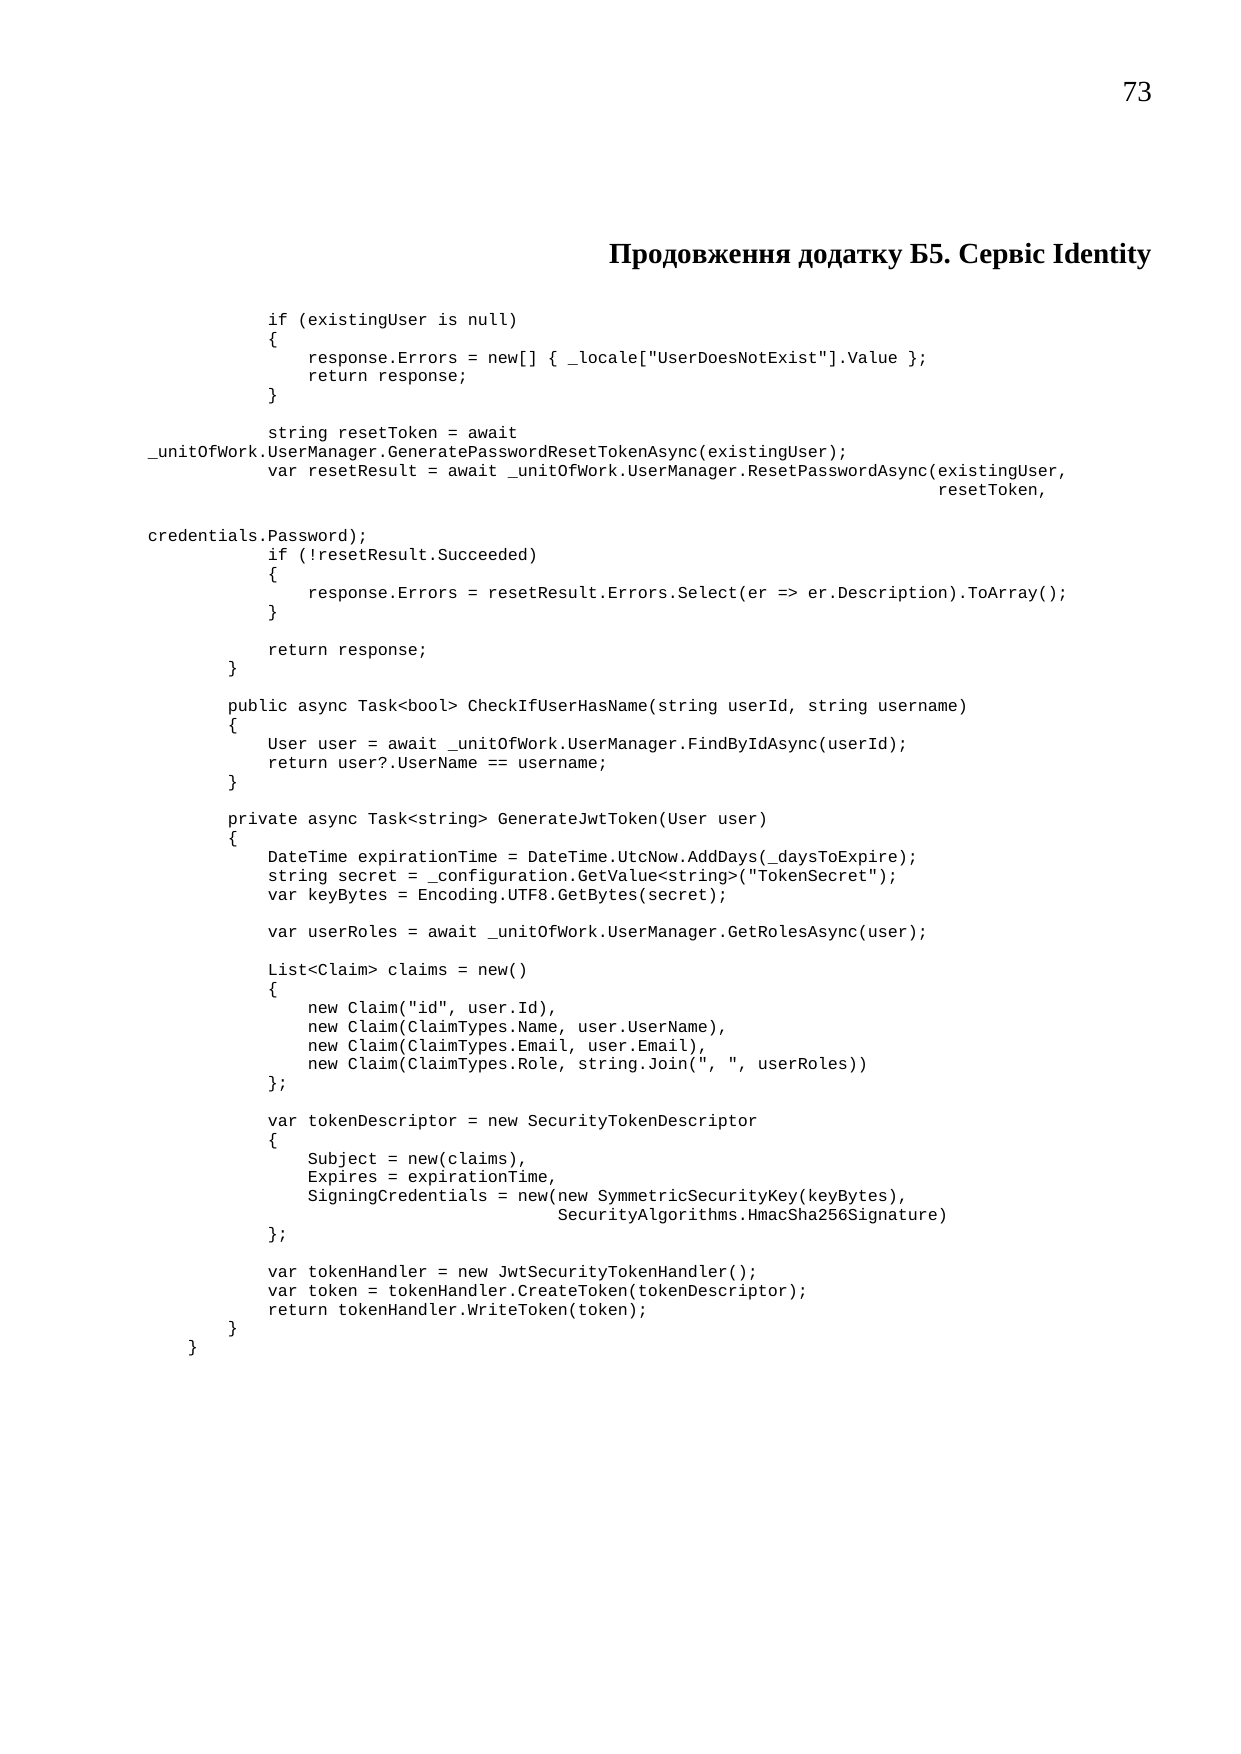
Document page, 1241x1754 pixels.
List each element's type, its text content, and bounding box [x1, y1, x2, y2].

text }; [148, 1075, 1152, 1094]
text { [148, 1131, 1152, 1150]
text return tokenHandler.WriteToken(token); [148, 1301, 1152, 1320]
text new Claim(ClaimTypes.Name, user.UserName), [148, 1018, 1152, 1037]
text var keyBytes = Encoding.UTF8.GetBytes(secret); [148, 886, 1152, 905]
text string resetToken = await _unitOfWork.UserManager.GeneratePasswordResetTokenAsync(existingUser); [148, 424, 1152, 462]
text var tokenDescriptor = new SecurityTokenDescriptor [148, 1112, 1152, 1131]
text Продовження додатку Б5. Сервіс Identity [148, 236, 1152, 269]
text } [148, 603, 1152, 622]
text List<Claim> claims = new() [148, 962, 1152, 981]
text User user = await _unitOfWork.UserManager.FindByIdAsync(userId); [148, 735, 1152, 754]
text return user?.UserName == username; [148, 754, 1152, 773]
text } [148, 387, 1152, 406]
text public async Task<bool> CheckIfUserHasName(string userId, string username) [148, 698, 1152, 717]
text { [148, 830, 1152, 848]
text if (existingUser is null) [148, 311, 1152, 330]
text DateTime expirationTime = DateTime.UtcNow.AddDays(_daysToExpire); [148, 848, 1152, 867]
text SigningCredentials = new(new SymmetricSecurityKey(keyBytes), [148, 1188, 1152, 1207]
text } [148, 1339, 1152, 1358]
text { [148, 981, 1152, 999]
text }; [148, 1226, 1152, 1244]
text { [148, 717, 1152, 735]
text Expires = expirationTime, [148, 1169, 1152, 1188]
text var token = tokenHandler.CreateToken(tokenDescriptor); [148, 1282, 1152, 1301]
text var tokenHandler = new JwtSecurityTokenHandler(); [148, 1263, 1152, 1282]
text var userRoles = await _unitOfWork.UserManager.GetRolesAsync(user); [148, 924, 1152, 943]
text new Claim(ClaimTypes.Email, user.Email), [148, 1037, 1152, 1056]
text { [148, 566, 1152, 584]
text } [148, 773, 1152, 792]
text resetToken, [148, 481, 1152, 500]
text var resetResult = await _unitOfWork.UserManager.ResetPasswordAsync(existingUser, [148, 462, 1152, 481]
text private async Task<string> GenerateJwtToken(User user) [148, 811, 1152, 830]
text string secret = _configuration.GetValue<string>("TokenSecret"); [148, 867, 1152, 886]
text new Claim("id", user.Id), [148, 999, 1152, 1018]
text new Claim(ClaimTypes.Role, string.Join(", ", userRoles)) [148, 1056, 1152, 1075]
text response.Errors = resetResult.Errors.Select(er => er.Description).ToArray(); [148, 584, 1152, 603]
text return response; [148, 641, 1152, 660]
text return response; [148, 368, 1152, 387]
text credentials.Password); [148, 500, 1152, 547]
text { [148, 330, 1152, 349]
text SecurityAlgorithms.HmacSha256Signature) [148, 1207, 1152, 1226]
text } [148, 1320, 1152, 1339]
text if (!resetResult.Succeeded) [148, 547, 1152, 566]
text Subject = new(claims), [148, 1150, 1152, 1169]
text } [148, 660, 1152, 679]
text response.Errors = new[] { _locale["UserDoesNotExist"].Value }; [148, 349, 1152, 368]
